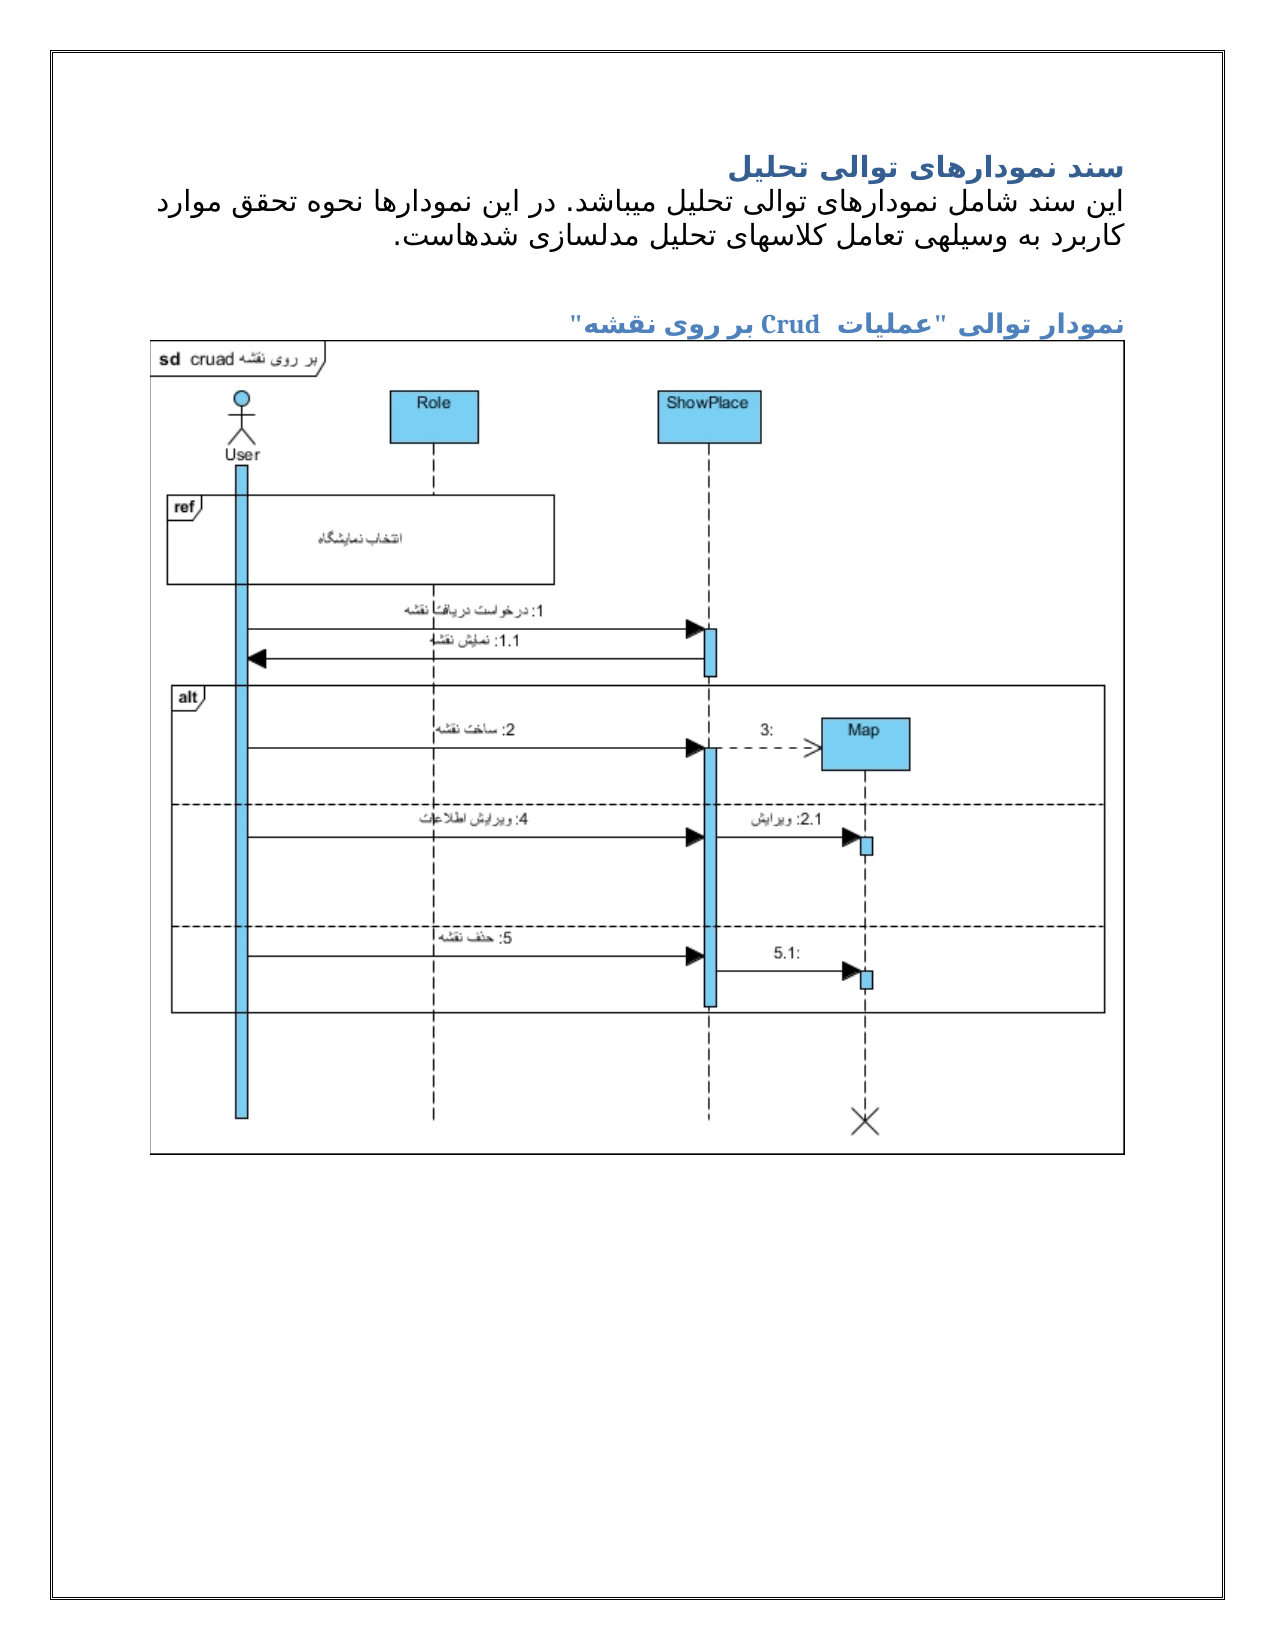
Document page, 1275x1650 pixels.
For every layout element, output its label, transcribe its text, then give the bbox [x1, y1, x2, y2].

subtitle سند نمودارهای توالی تحلیل [150, 150, 1125, 184]
picture [150, 340, 1125, 1155]
text این سند شامل نمودارهای توالی تحلیل می‏باشد. در این نمودارها نحوه تحقق موارد کاربرد به وسیله‏ی تعامل کلاس‏های تحلیل مدلسازی شده‏است. [150, 184, 1125, 252]
subtitle نمودار توالی "عملیات Crud بر روی نقشه" [150, 308, 1125, 340]
